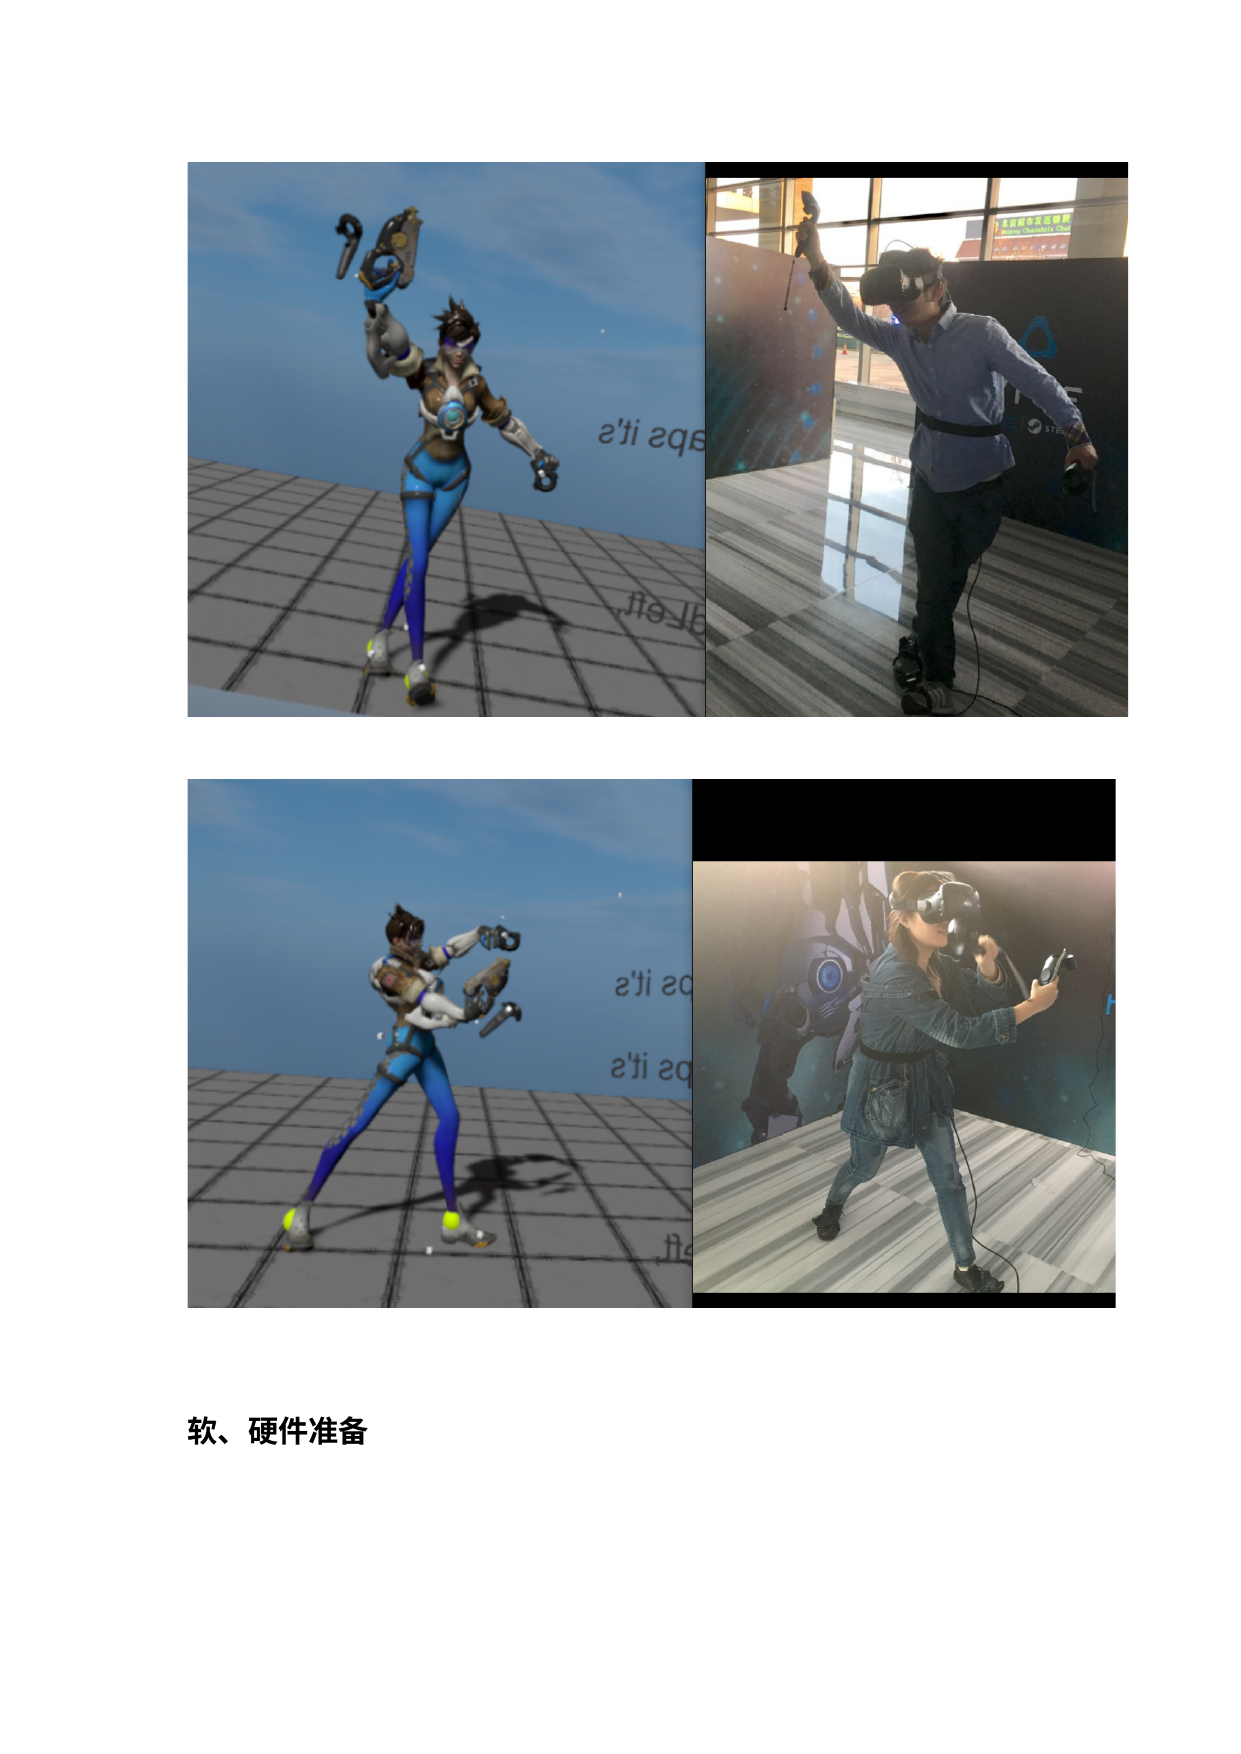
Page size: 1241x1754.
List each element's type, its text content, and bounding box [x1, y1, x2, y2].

text 软、硬件准备 [187, 1397, 1053, 1462]
picture [187, 779, 1116, 1308]
picture [187, 162, 1129, 717]
